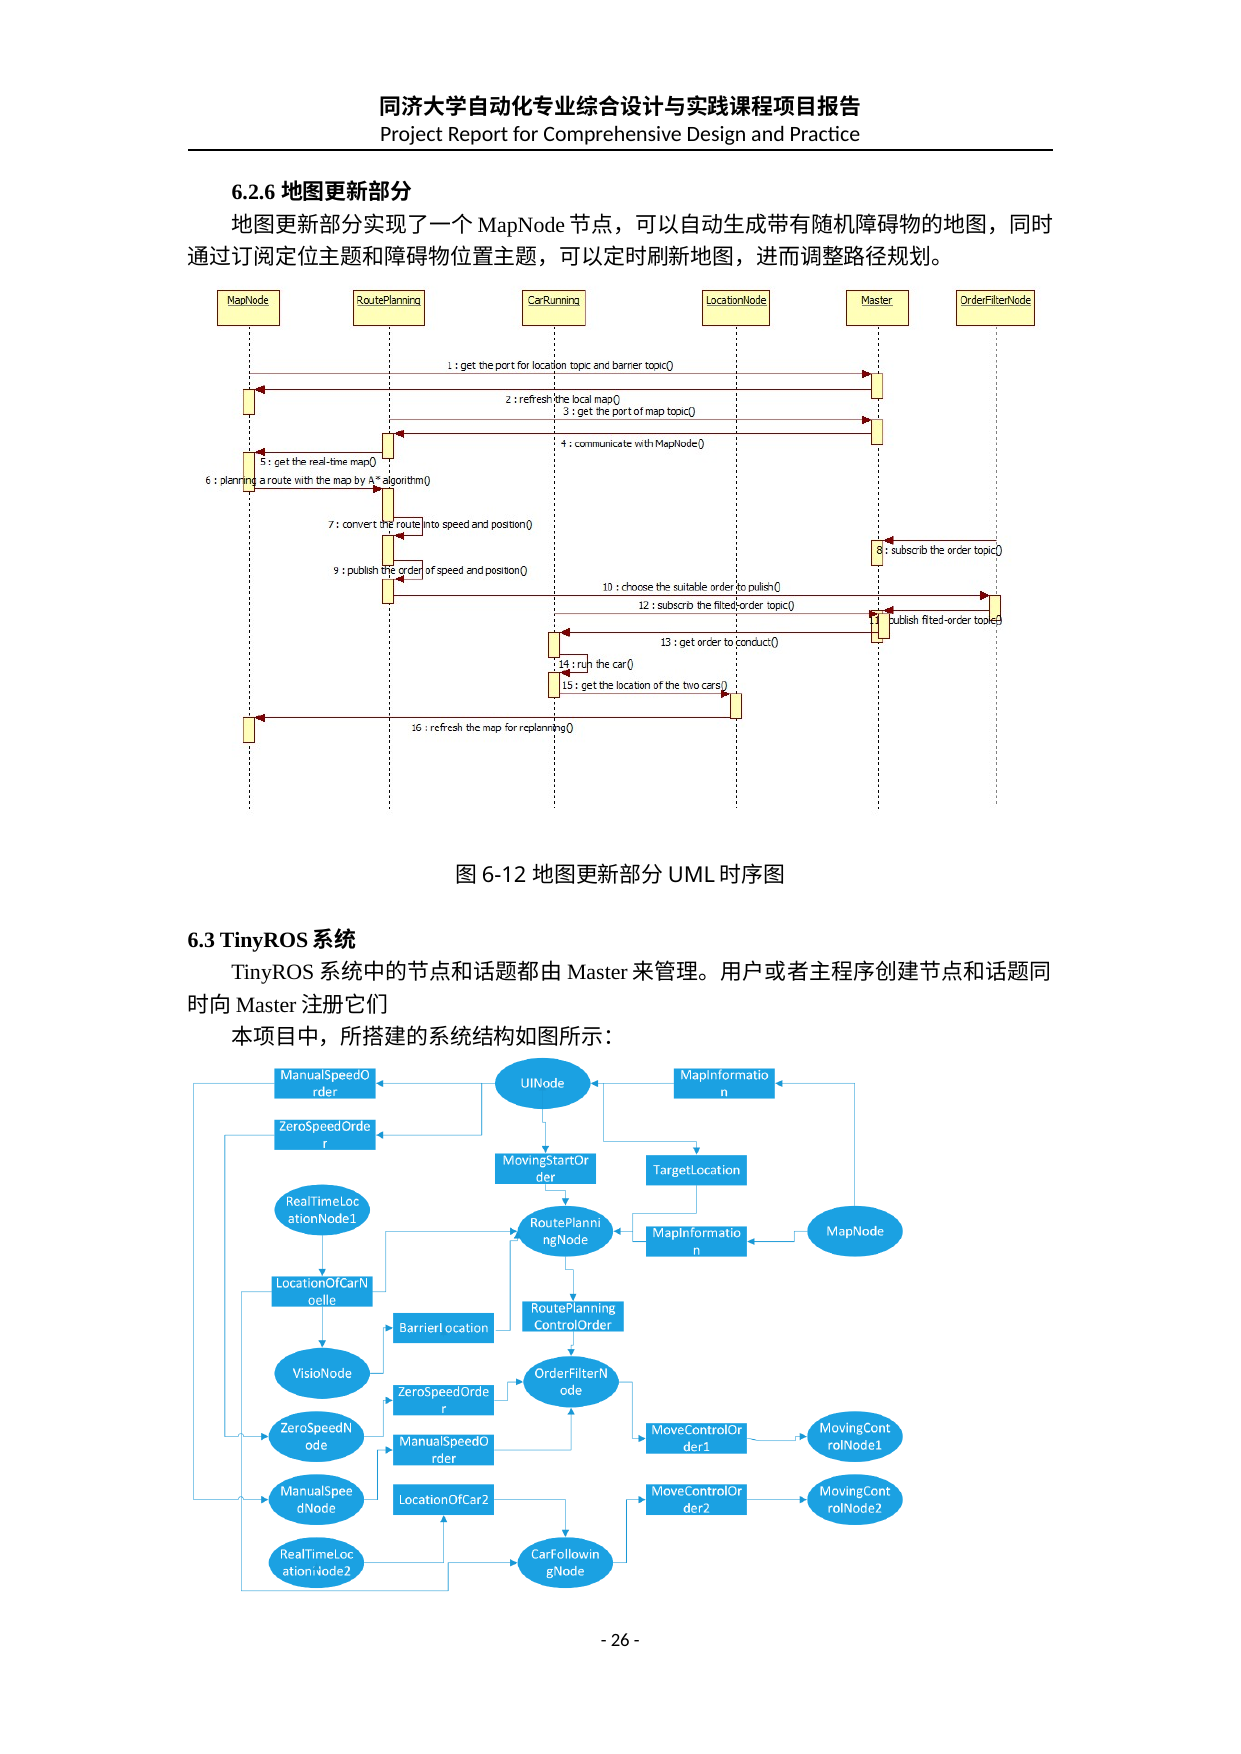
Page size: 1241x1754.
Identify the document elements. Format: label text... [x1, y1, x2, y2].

text 6.2.6 地图更新部分 [187, 174, 1053, 206]
picture [187, 1051, 909, 1597]
text 6.3 TinyROS系统 [187, 921, 1053, 954]
text 本项目中，所搭建的系统结构如图所示： [187, 1019, 1053, 1051]
text TinyROS系统中的节点和话题都由Master来管理。用户或者主程序创建节点和话题同时向Master注册它们 [187, 954, 1053, 1019]
text 地图更新部分实现了一个MapNode节点，可以自动生成带有随机障碍物的地图，同时通过订阅定位主题和障碍物位置主题，可以定时刷新地图，进而调整路径规划。 [187, 206, 1053, 271]
picture [187, 271, 1053, 830]
text 图6-12 地图更新部分UML时序图 [187, 856, 1053, 889]
